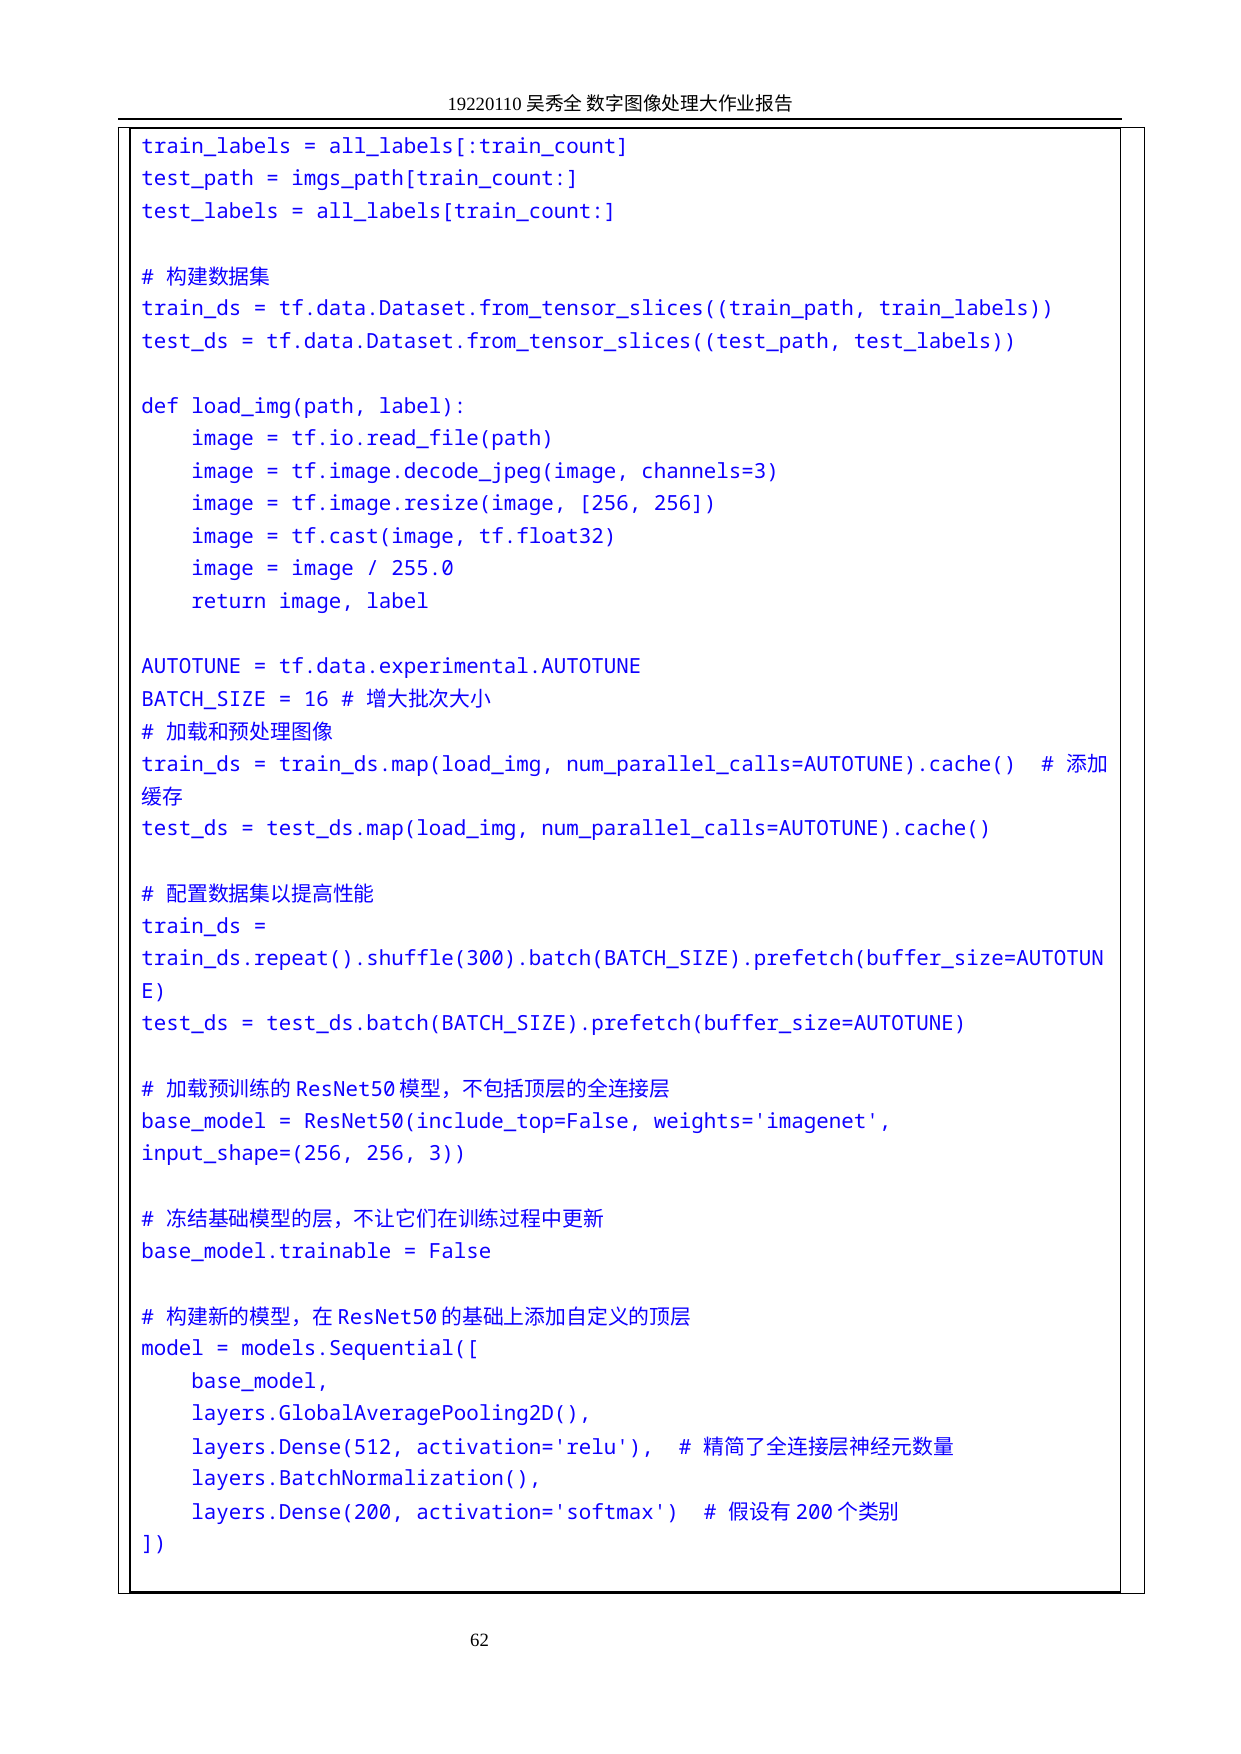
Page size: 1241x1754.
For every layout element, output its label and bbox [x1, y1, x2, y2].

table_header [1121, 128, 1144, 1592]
table_header [131, 129, 1120, 1591]
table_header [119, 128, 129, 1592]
